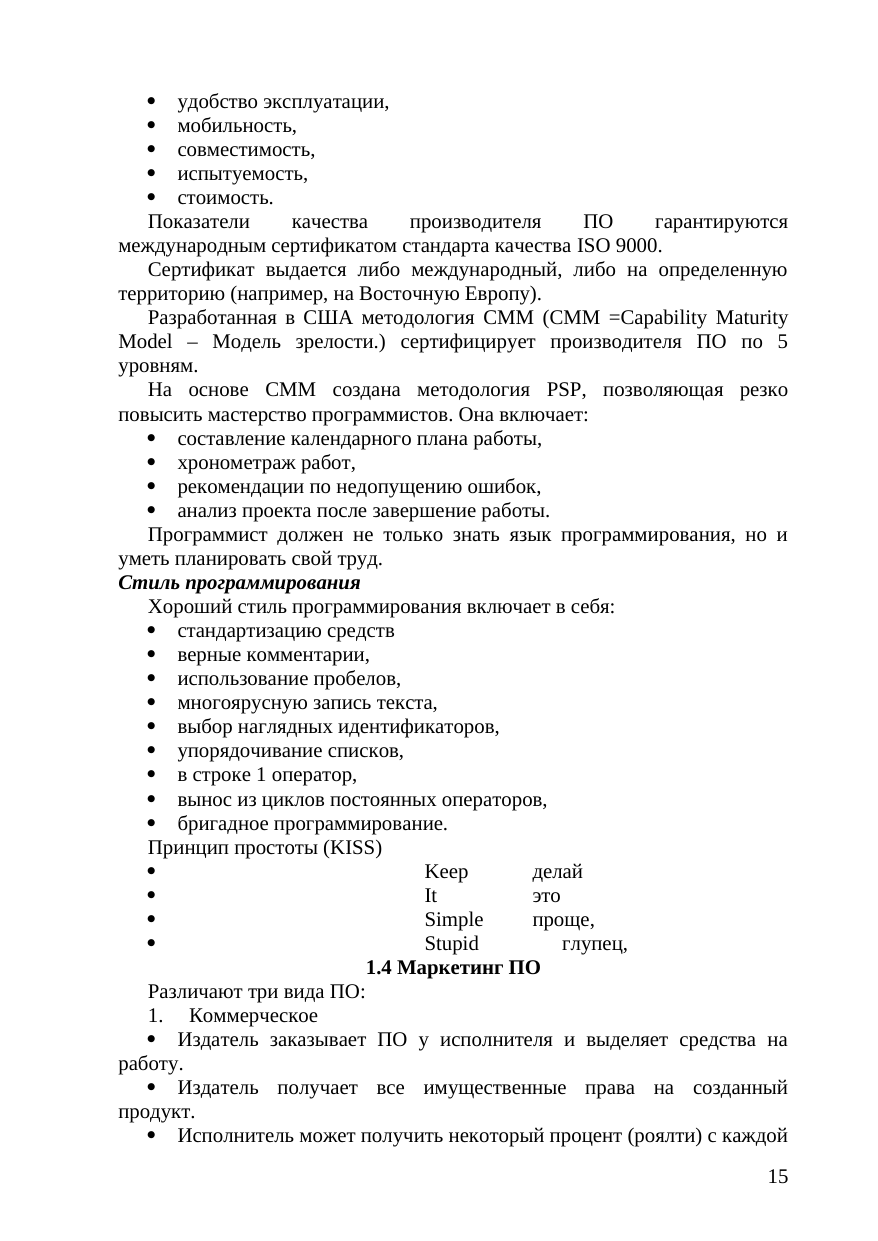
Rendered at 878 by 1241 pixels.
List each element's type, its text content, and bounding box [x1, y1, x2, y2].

list удобство эксплуатации, [118, 89, 788, 113]
list рекомендации по недопущению ошибок, [118, 474, 788, 498]
subtitle 1.4 Маркетинг ПО [118, 955, 788, 979]
list It это [118, 883, 788, 907]
list испытуемость, [118, 161, 788, 185]
text Принцип простоты (KISS) [118, 834, 788, 859]
list вынос из циклов постоянных операторов, [118, 786, 788, 811]
text Стиль программирования [118, 570, 788, 594]
text Показатели качества производителя ПО гарантируются международным сертификатом стандарта качества ISO 9000. [118, 209, 788, 257]
text На основе CMM создана методология PSP, позволяющая резко повысить мастерство программистов. Она включает: [118, 377, 788, 426]
list верные комментарии, [118, 642, 788, 666]
list выбор наглядных идентификаторов, [118, 714, 788, 738]
text Различают три вида ПО: [118, 979, 788, 1003]
text Сертификат выдается либо международный, либо на определенную территорию (например, на Восточную Европу). [118, 257, 788, 305]
list Keep делай [118, 859, 788, 883]
list мобильность, [118, 113, 788, 137]
list Stupid глупец, [118, 931, 788, 955]
list хронометраж работ, [118, 449, 788, 474]
list в строке 1 оператор, [118, 762, 788, 786]
text Разработанная в США методология CMM (CMM =Capability Maturity Model – Модель зрелости.) сертифицирует производителя ПО по 5 уровням. [118, 305, 788, 377]
list стоимость. [118, 185, 788, 209]
list бригадное программирование. [118, 811, 788, 834]
list стандартизацию средств [118, 618, 788, 642]
list Издатель заказывает ПО у исполнителя и выделяет средства на работу. [118, 1027, 788, 1075]
list совместимость, [118, 137, 788, 161]
list Simple проще, [118, 907, 788, 931]
list многоярусную запись текста, [118, 690, 788, 714]
text Хороший стиль программирования включает в себя: [118, 594, 788, 618]
text Программист должен не только знать язык программирования, но и уметь планировать свой труд. [118, 522, 788, 570]
list Издатель получает все имущественные права на созданный продукт. [118, 1075, 788, 1123]
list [118, 1123, 788, 1147]
list составление календарного плана работы, [118, 426, 788, 449]
list упорядочивание списков, [118, 738, 788, 762]
list использование пробелов, [118, 666, 788, 690]
list анализ проекта после завершение работы. [118, 498, 788, 522]
list Коммерческое [118, 1003, 788, 1027]
